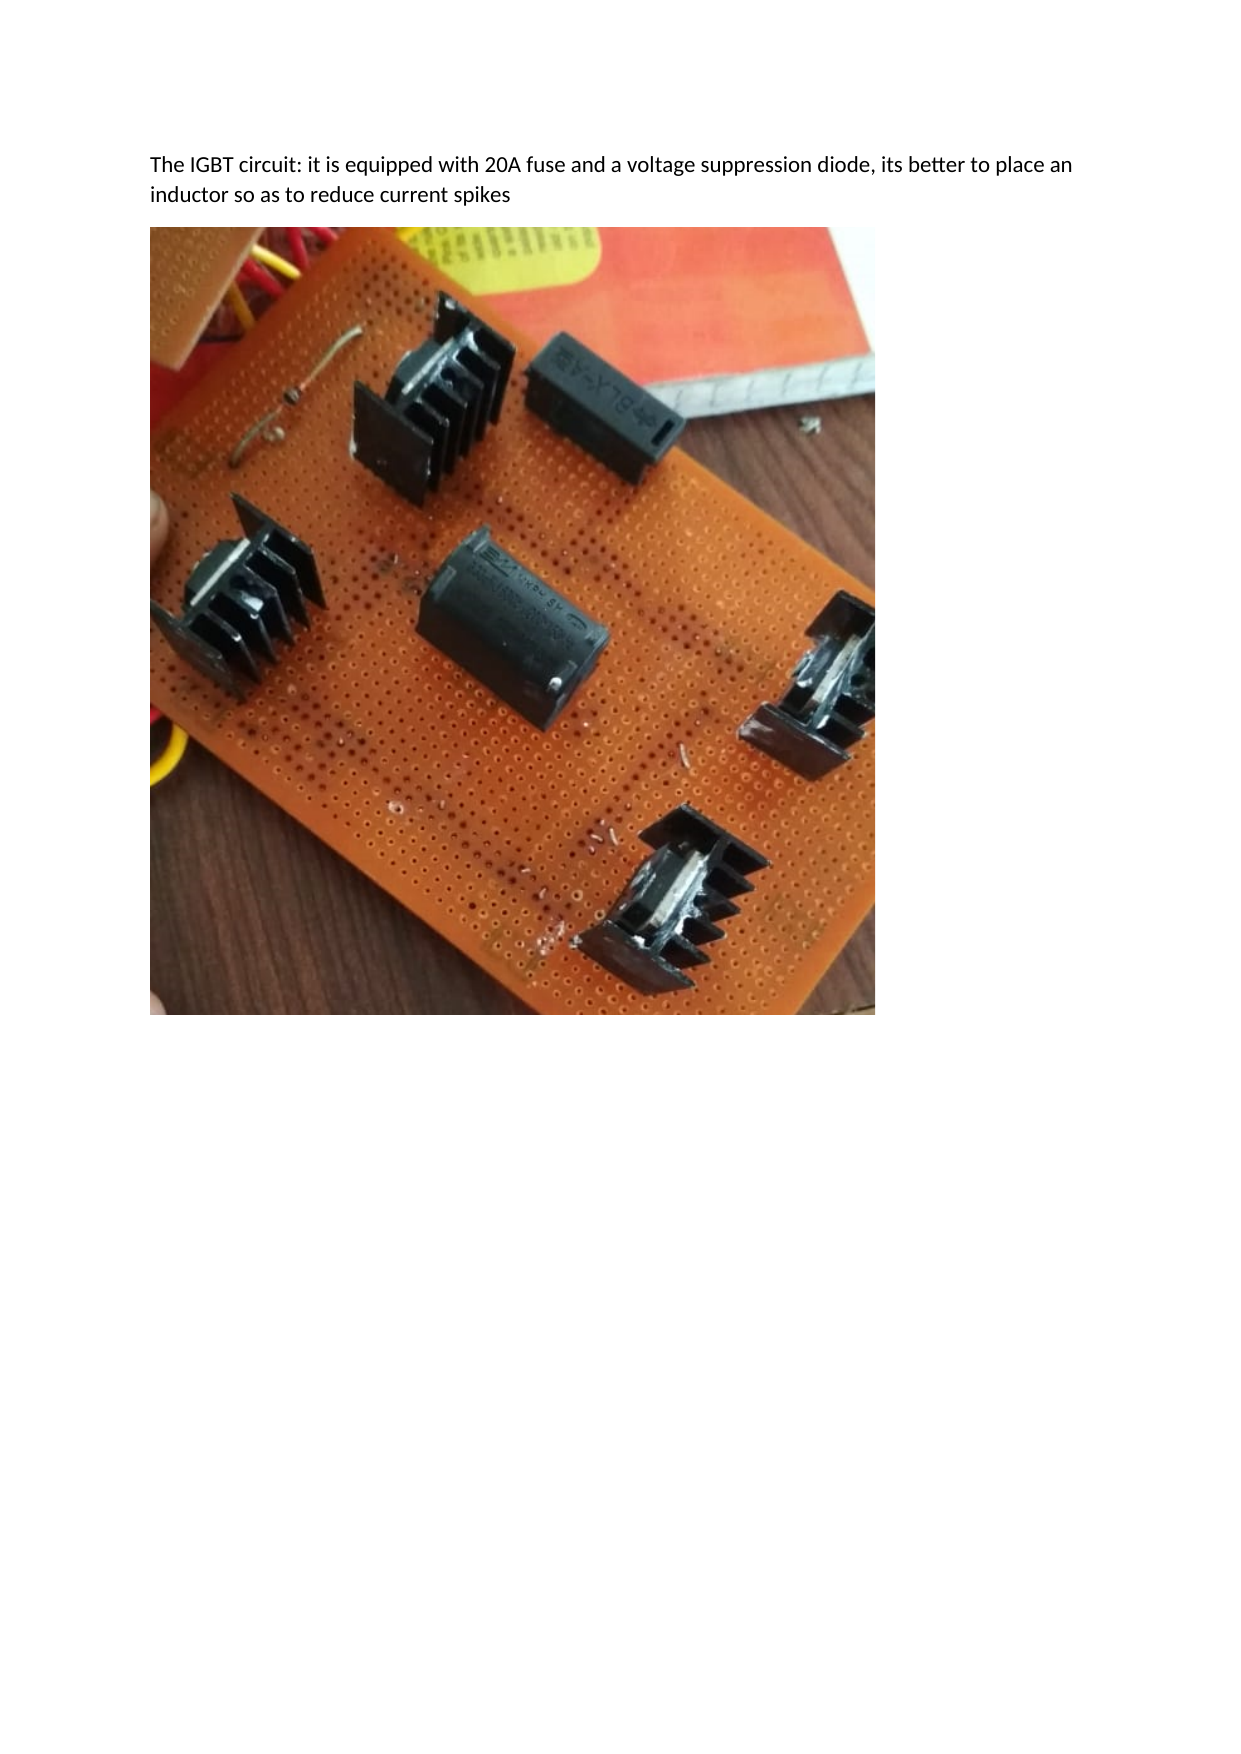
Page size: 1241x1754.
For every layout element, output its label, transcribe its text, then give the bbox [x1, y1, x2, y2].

text The IGBT circuit: it is equipped with 20A fuse and a voltage suppression diode, its better to place an inductor so as to reduce current spikes [150, 150, 1090, 208]
picture [150, 227, 876, 1015]
